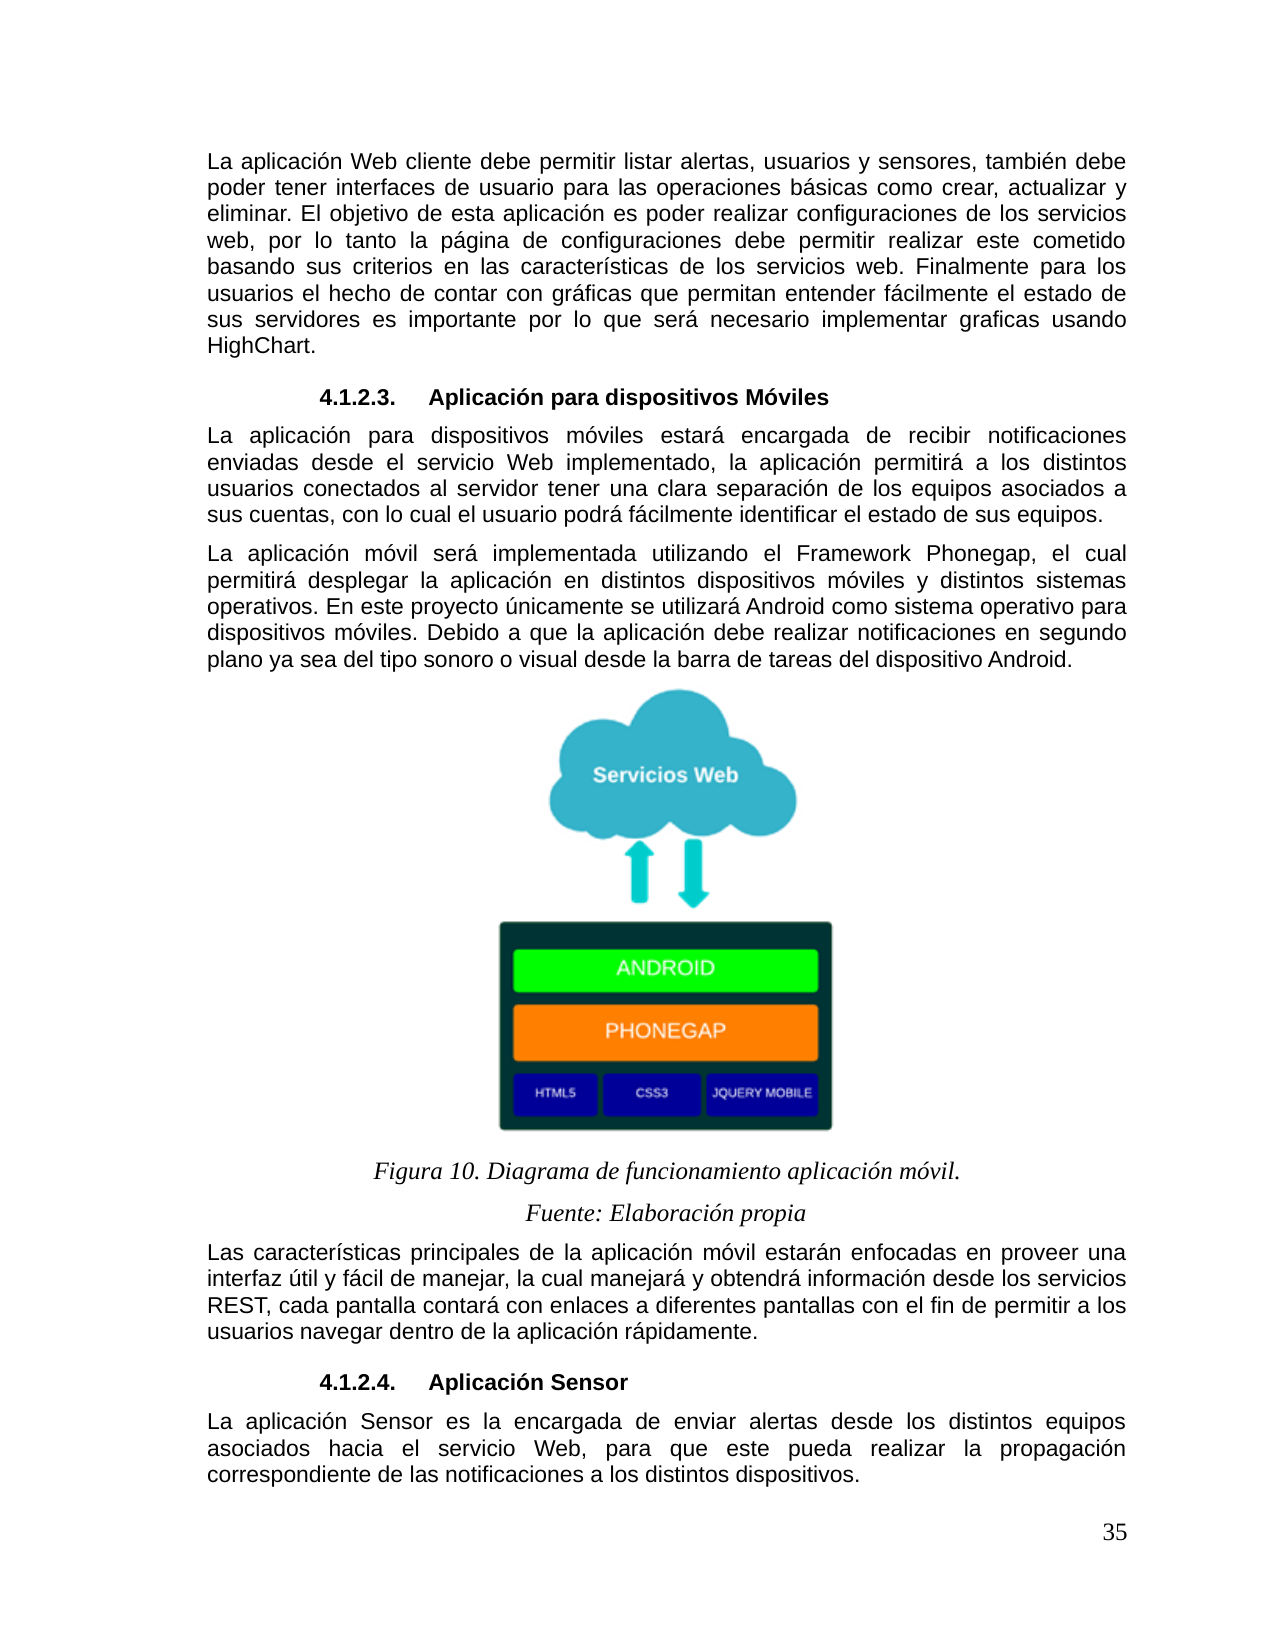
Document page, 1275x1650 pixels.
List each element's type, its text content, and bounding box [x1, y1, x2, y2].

text La aplicación Sensor es la encargada de enviar alertas desde los distintos equipos asociados hacia el servicio Web, para que este pueda realizar la propagación correspondiente de las notificaciones a los distintos dispositivos. [207, 1408, 1127, 1487]
text Las características principales de la aplicación móvil estarán enfocadas en proveer una interfaz útil y fácil de manejar, la cual manejará y obtendrá información desde los servicios REST, cada pantalla contará con enlaces a diferentes pantallas con el fin de permitir a los usuarios navegar dentro de la aplicación rápidamente. [207, 1239, 1127, 1344]
text La aplicación móvil será implementada utilizando el Framework Phonegap, el cual permitirá desplegar la aplicación en distintos dispositivos móviles y distintos sistemas operativos. En este proyecto únicamente se utilizará Android como sistema operativo para dispositivos móviles. Debido a que la aplicación debe realizar notificaciones en segundo plano ya sea del tipo sonoro o visual desde la barra de tareas del dispositivo Android. [207, 540, 1127, 672]
subtitle Aplicación para dispositivos Móviles [319, 383, 1127, 410]
picture [488, 684, 846, 1144]
text Figura 10. Diagrama de funcionamiento aplicación móvil. [207, 1156, 1127, 1185]
text La aplicación para dispositivos móviles estará encargada de recibir notificaciones enviadas desde el servicio Web implementado, la aplicación permitirá a los distintos usuarios conectados al servidor tener una clara separación de los equipos asociados a sus cuentas, con lo cual el usuario podrá fácilmente identificar el estado de sus equipos. [207, 422, 1127, 528]
text La aplicación Web cliente debe permitir listar alertas, usuarios y sensores, también debe poder tener interfaces de usuario para las operaciones básicas como crear, actualizar y eliminar. El objetivo de esta aplicación es poder realizar configuraciones de los servicios web, por lo tanto la página de configuraciones debe permitir realizar este cometido basando sus criterios en las características de los servicios web. Finalmente para los usuarios el hecho de contar con gráficas que permitan entender fácilmente el estado de sus servidores es importante por lo que será necesario implementar graficas usando HighChart. [207, 148, 1127, 358]
subtitle Aplicación Sensor [319, 1369, 1127, 1396]
text Fuente: Elaboración propia [207, 1198, 1127, 1226]
